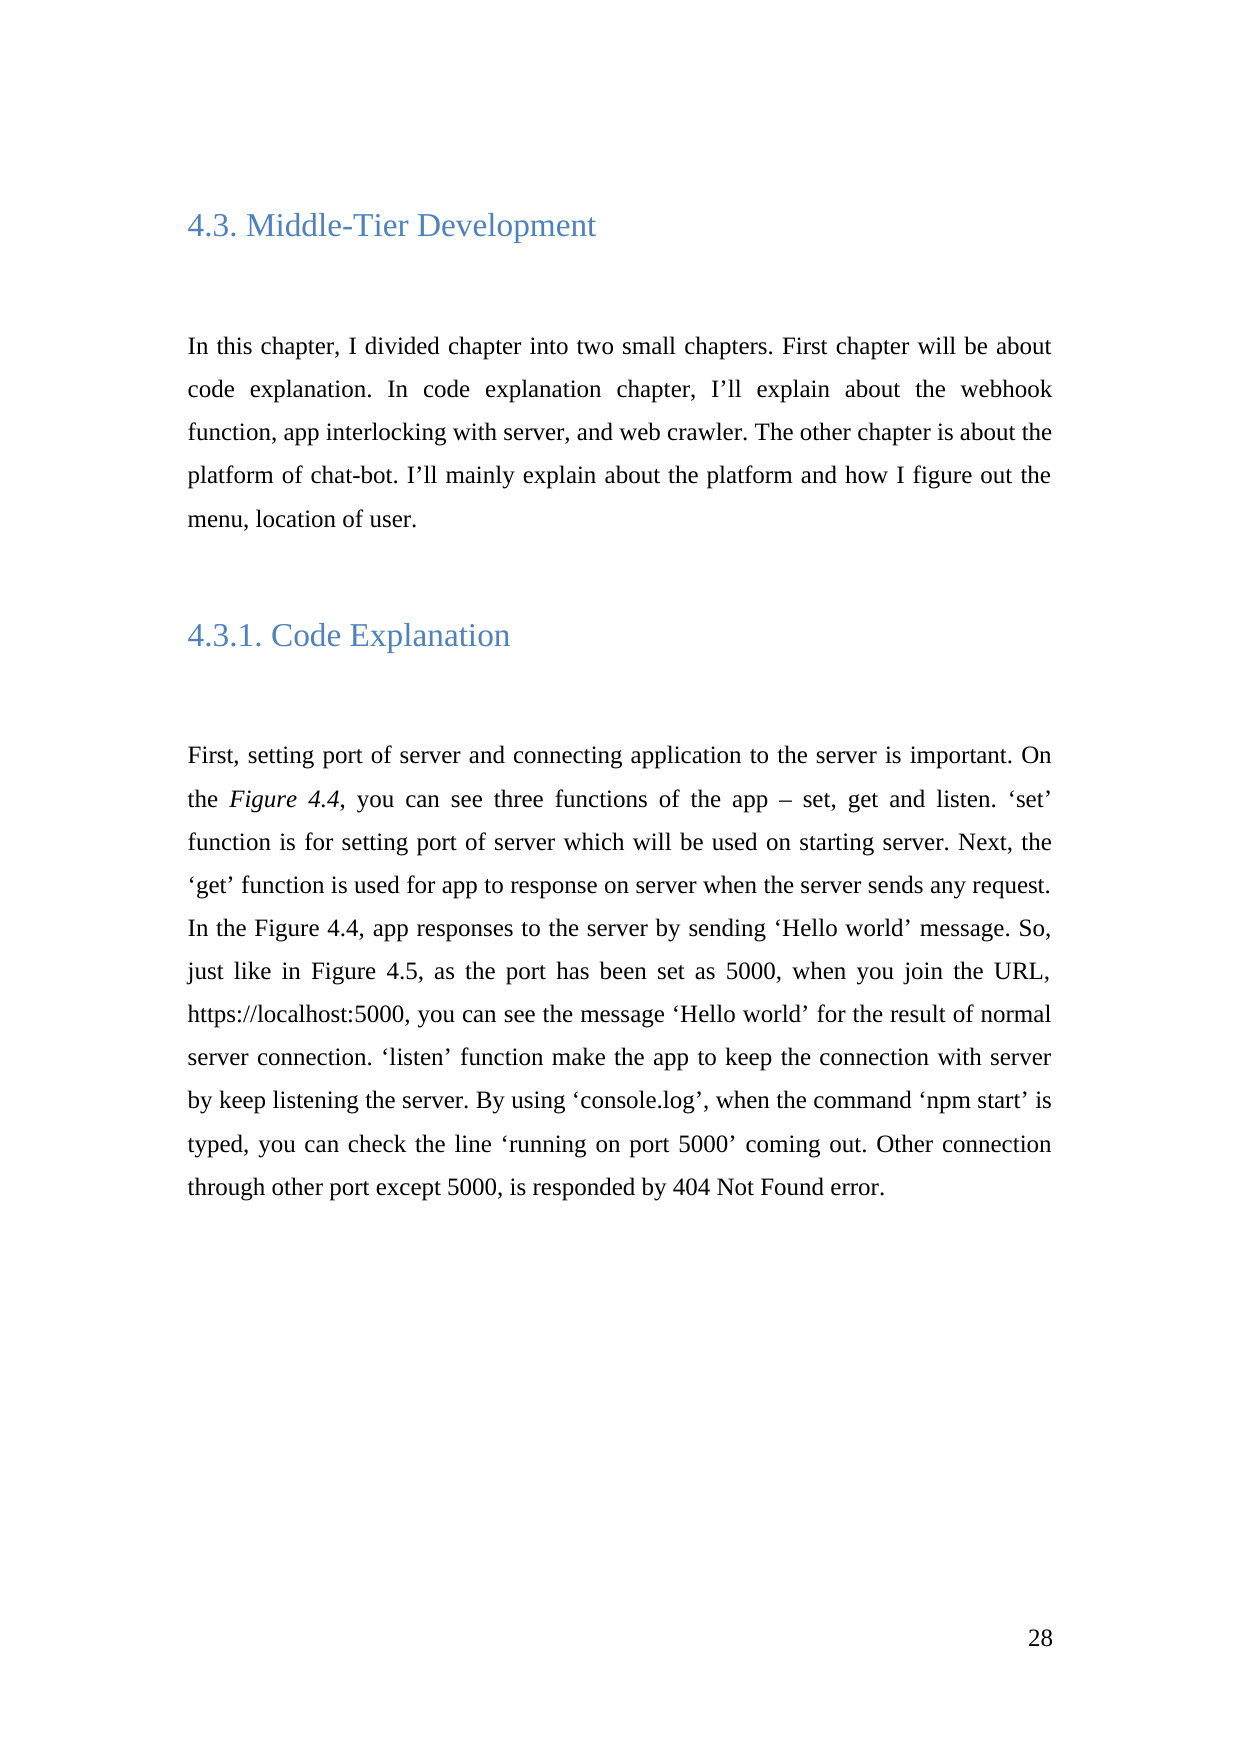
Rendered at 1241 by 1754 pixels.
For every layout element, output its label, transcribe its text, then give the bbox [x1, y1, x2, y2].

subtitle 4.3. Middle-Tier Development [187, 206, 1053, 244]
subtitle First, setting port of server and connecting application to the server is important. On the Figure 4.4, you can see three functions of the app – set, get and listen. ‘set’ function is for setting port of server which will be used on starting server. Next, the ‘get’ function is used for app to response on server when the server sends any request. In the Figure 4.4, app responses to the server by sending ‘Hello world’ message. So, just like in Figure 4.5, as the port has been set as 5000, when you join the URL, https://localhost:5000, you can see the message ‘Hello world’ for the result of normal server connection. ‘listen’ function make the app to keep the connection with server by keep listening the server. By using ‘console.log’, when the command ‘npm start’ is typed, you can check the line ‘running on port 5000’ coming out. Other connection through other port except 5000, is responded by 404 Not Found error. [187, 741, 1053, 1201]
subtitle In this chapter, I divided chapter into two small chapters. First chapter will be about code explanation. In code explanation chapter, I’ll explain about the webhook function, app interlocking with server, and web crawler. The other chapter is about the platform of chat-bot. I’ll mainly explain about the platform and how I figure out the menu, location of user. [187, 331, 1053, 532]
subtitle 4.3.1. Code Explanation [187, 615, 1053, 653]
